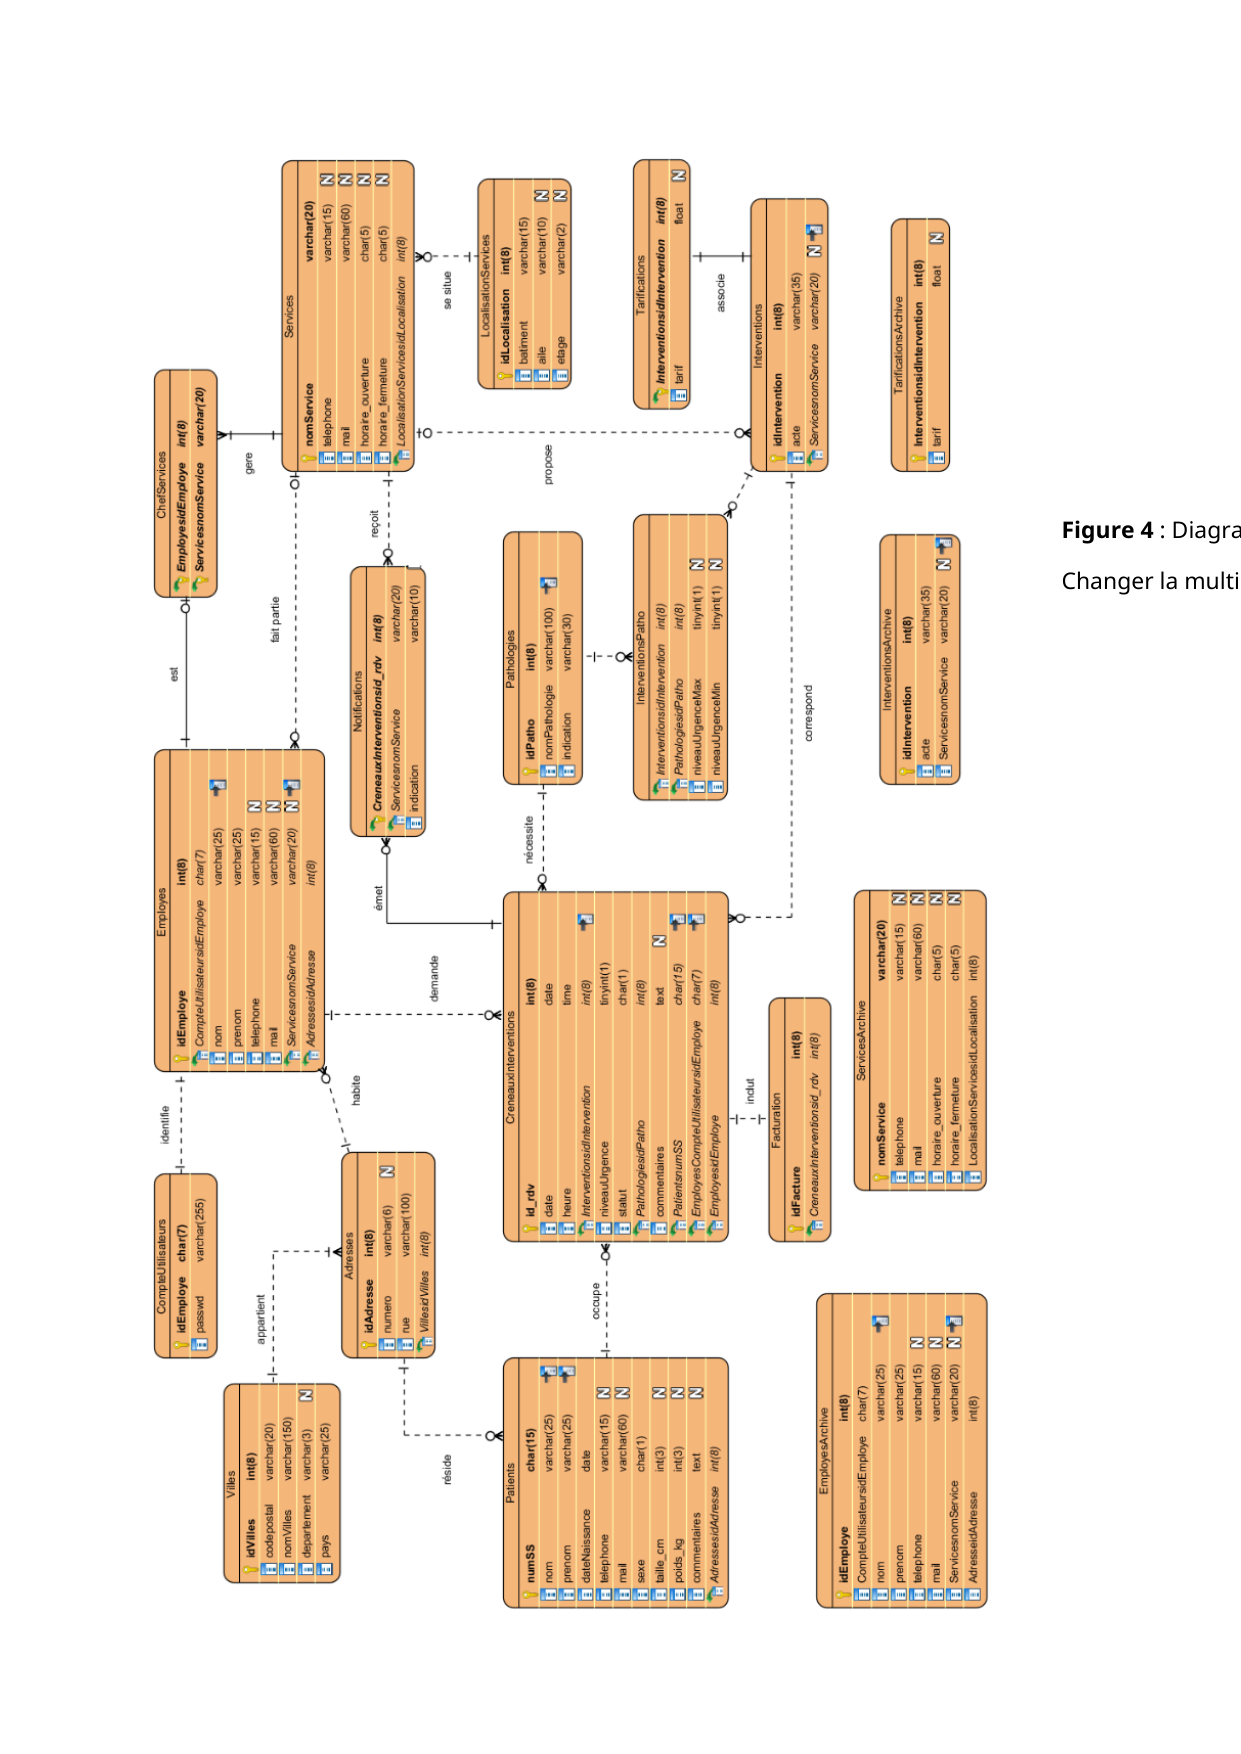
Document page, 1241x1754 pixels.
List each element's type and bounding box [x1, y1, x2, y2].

picture [152, 154, 991, 1612]
